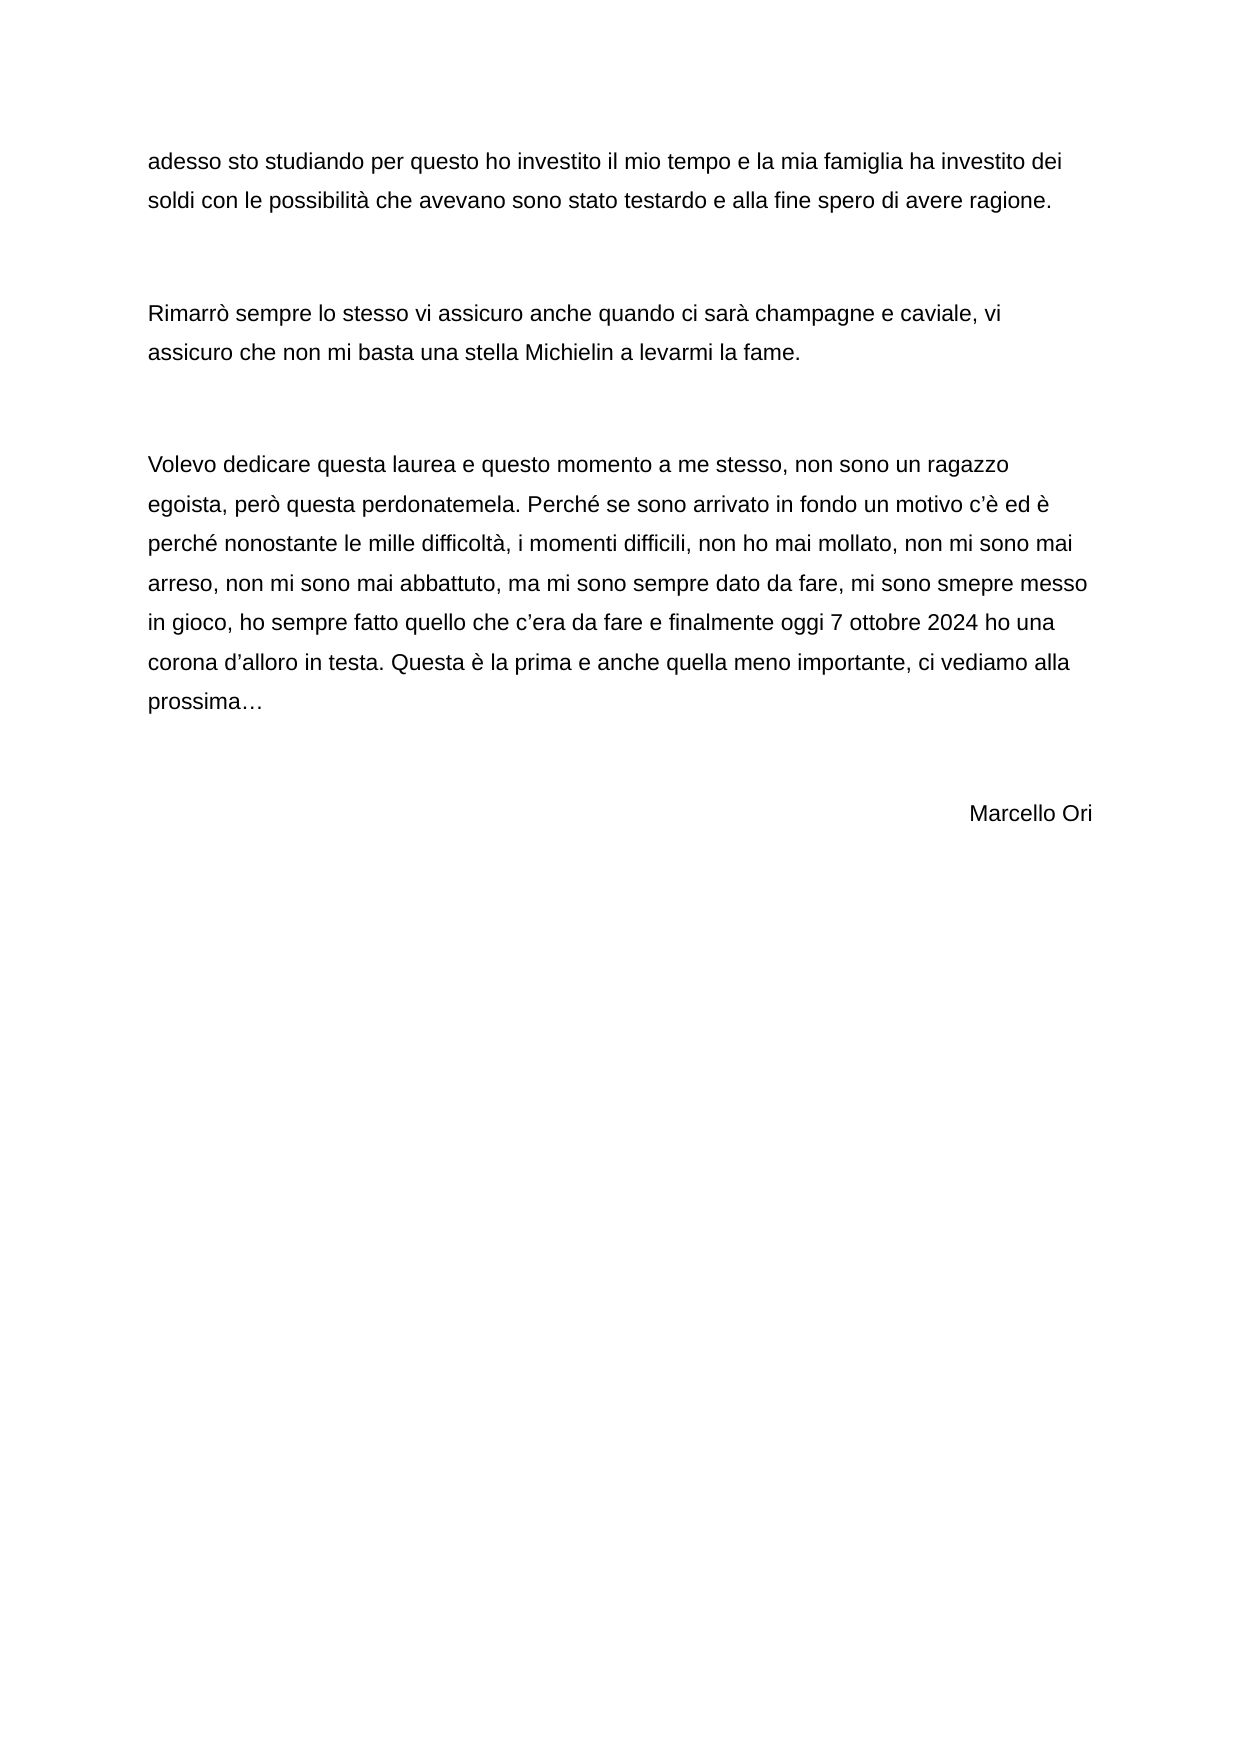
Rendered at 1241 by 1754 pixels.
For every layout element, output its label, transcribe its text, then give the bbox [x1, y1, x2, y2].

text Rimarrò sempre lo stesso vi assicuro anche quando ci sarà champagne e caviale, vi assicuro che non mi basta una stella Michielin a levarmi la fame. [148, 299, 1092, 365]
text Marcello Ori [148, 800, 1092, 827]
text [148, 148, 1092, 213]
text Volevo dedicare questa laurea e questo momento a me stesso, non sono un ragazzo egoista, però questa perdonatemela. Perché se sono arrivato in fondo un motivo c’è ed è perché nonostante le mille difficoltà, i momenti difficili, non ho mai mollato, non mi sono mai arreso, non mi sono mai abbattuto, ma mi sono sempre dato da fare, mi sono smepre messo in gioco, ho sempre fatto quello che c’era da fare e finalmente oggi 7 ottobre 2024 ho una corona d’alloro in testa. Questa è la prima e anche quella meno importante, ci vediamo alla prossima… [148, 451, 1092, 714]
